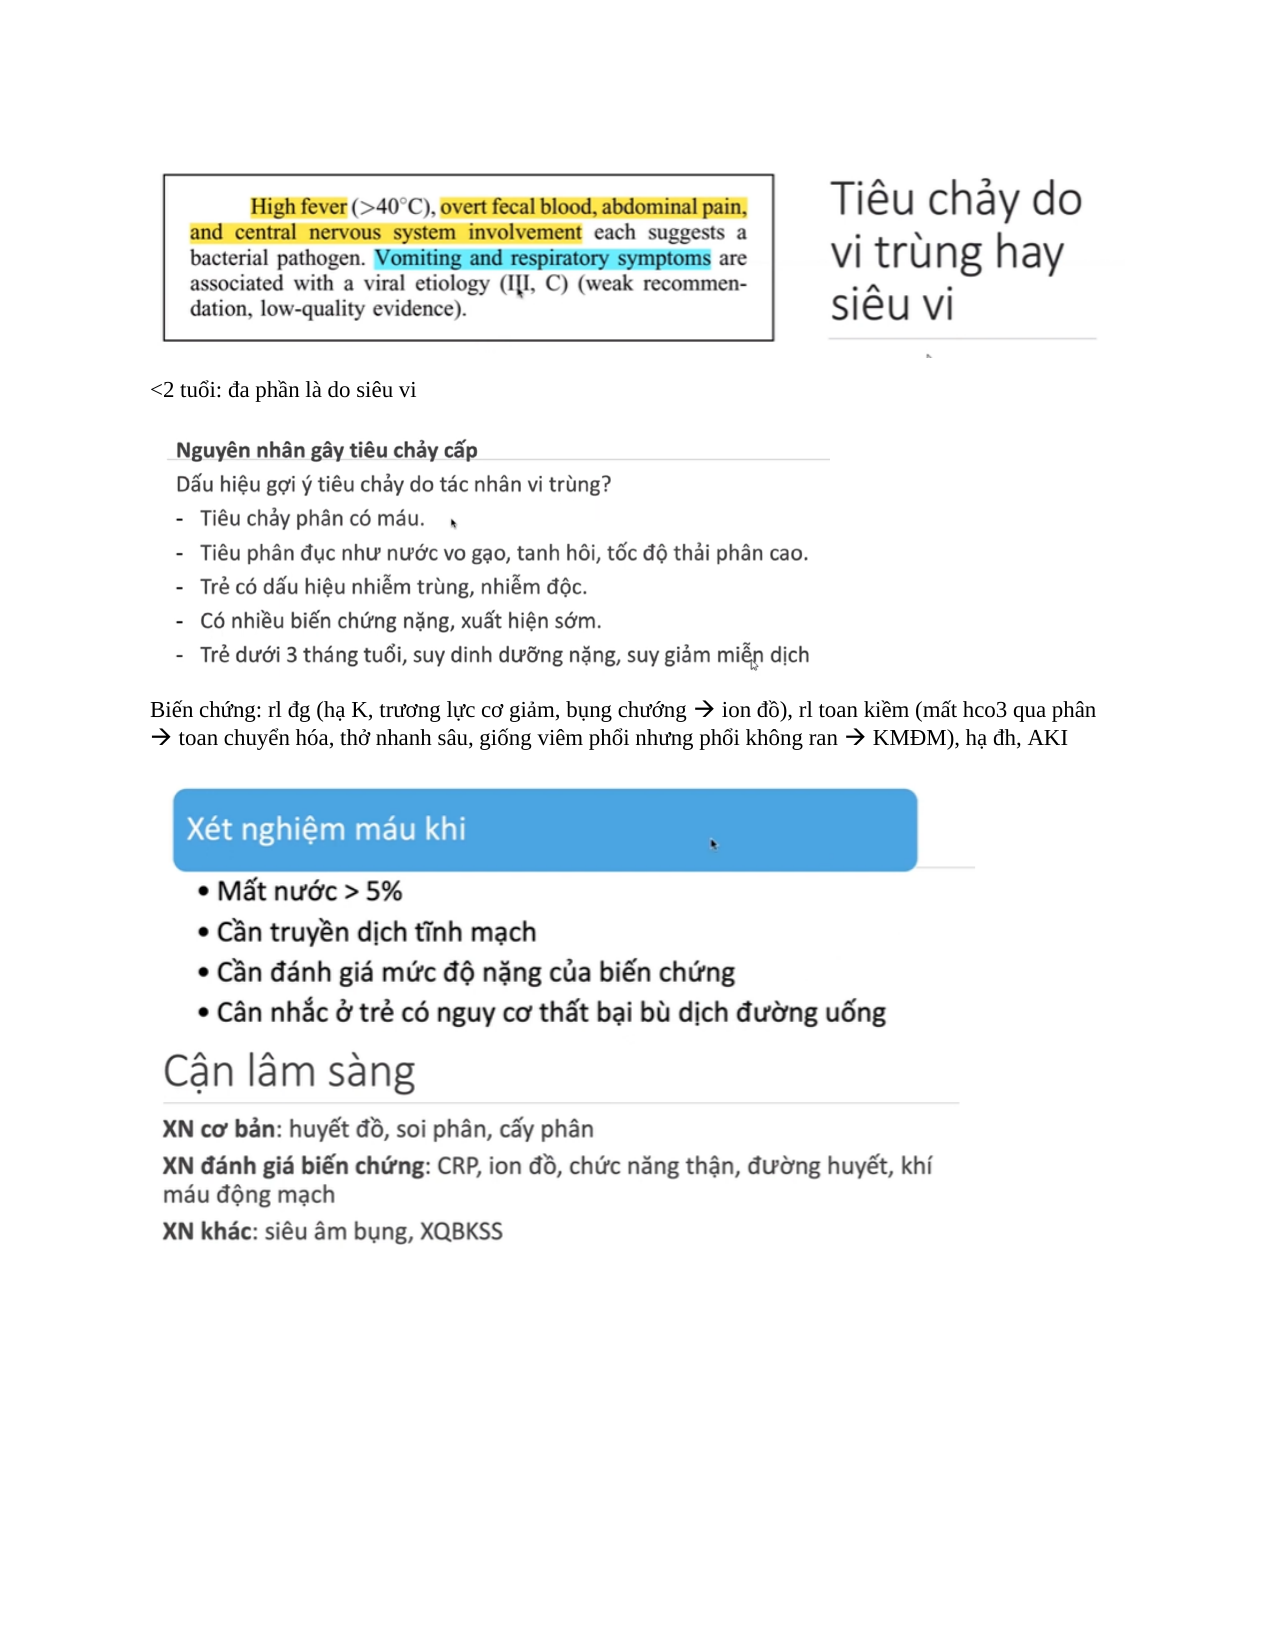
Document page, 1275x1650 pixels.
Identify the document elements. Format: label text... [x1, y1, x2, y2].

picture [150, 150, 1125, 358]
text Biến chứng: rl đg (hạ K, trương lực cơ giảm, bụng chướng ion đồ), rl toan kiềm (mất hco3 qua phân toan chuyển hóa, thở nhanh sâu, giống viêm phổi nhưng phổi không ran KMĐM), hạ đh, AKI [150, 696, 1125, 751]
picture [150, 1048, 961, 1266]
picture [150, 421, 830, 677]
text <2 tuổi: đa phần là do siêu vi [150, 376, 1125, 402]
picture [150, 769, 976, 1047]
